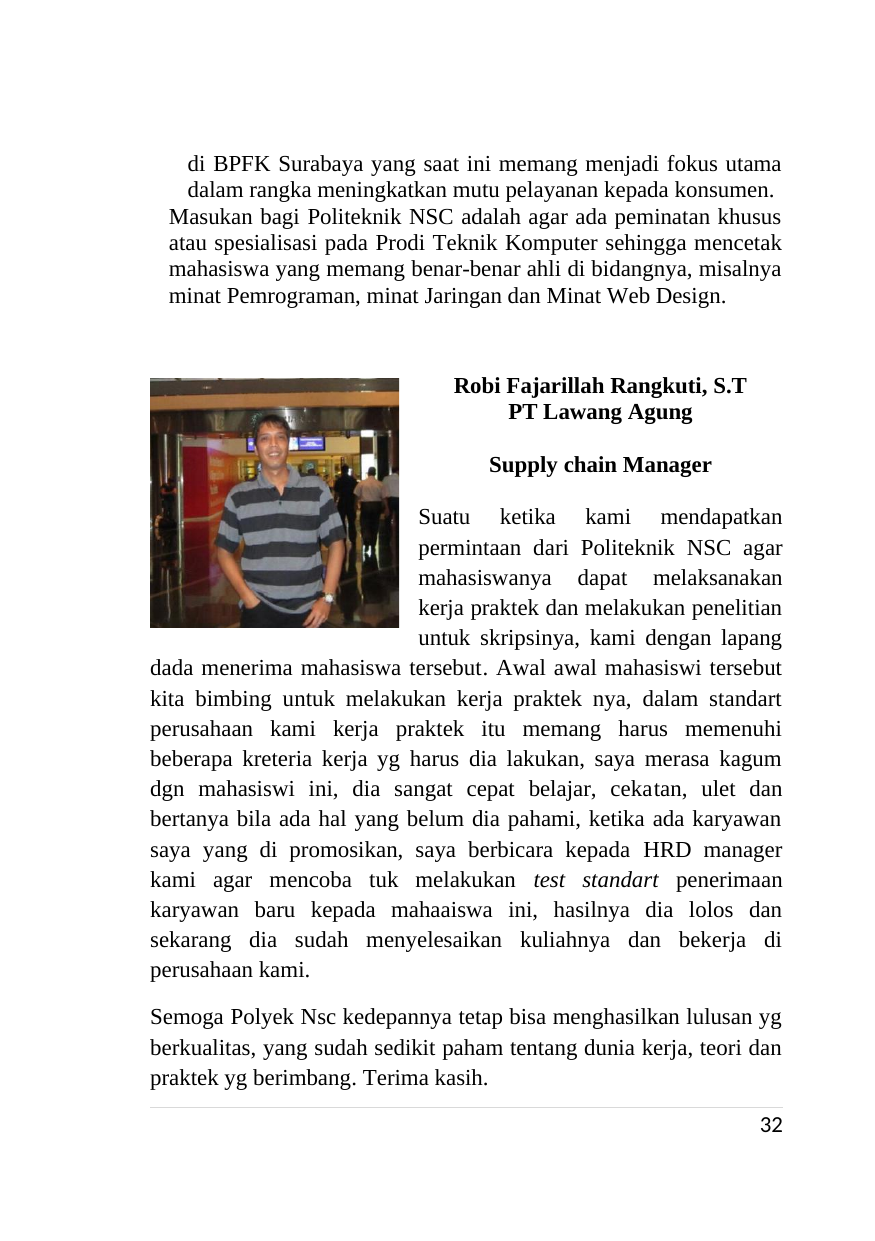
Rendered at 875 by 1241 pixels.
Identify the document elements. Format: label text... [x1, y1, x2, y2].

text Robi Fajarillah Rangkuti, S.T [150, 372, 783, 398]
text Semoga Polyek Nsc kedepannya tetap bisa menghasilkan lulusan yg berkualitas, yang sudah sedikit paham tentang dunia kerja, teori dan praktek yg berimbang. Terima kasih. [150, 1003, 783, 1090]
picture [150, 378, 400, 628]
text Supply chain Manager [400, 451, 783, 477]
text Suatu ketika kami mendapatkan permintaan dari Politeknik NSC agar mahasiswanya dapat melaksanakan kerja praktek dan melakukan penelitian untuk skripsinya, kami dengan lapang dada menerima mahasiswa tersebut. Awal awal mahasiswi tersebut kita bimbing untuk melakukan kerja praktek nya, dalam standart perusahaan kami kerja praktek itu memang harus memenuhi beberapa kreteria kerja yg harus dia lakukan, saya merasa kagum dgn mahasiswi ini, dia sangat cepat belajar, cekatan, ulet dan bertanya bila ada hal yang belum dia pahami, ketika ada karyawan saya yang di promosikan, saya berbicara kepada HRD manager kami agar mencoba tuk melakukan test standart penerimaan karyawan baru kepada mahaaiswa ini, hasilnya dia lolos dan sekarang dia sudah menyelesaikan kuliahnya dan bekerja di perusahaan kami. [150, 503, 783, 983]
text Masukan bagi Politeknik NSC adalah agar ada peminatan khusus atau spesialisasi pada Prodi Teknik Komputer sehingga mencetak mahasiswa yang memang benar-benar ahli di bidangnya, misalnya minat Pemrograman, minat Jaringan dan Minat Web Design. [169, 203, 783, 308]
text PT Lawang Agung [400, 398, 783, 424]
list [150, 150, 783, 203]
